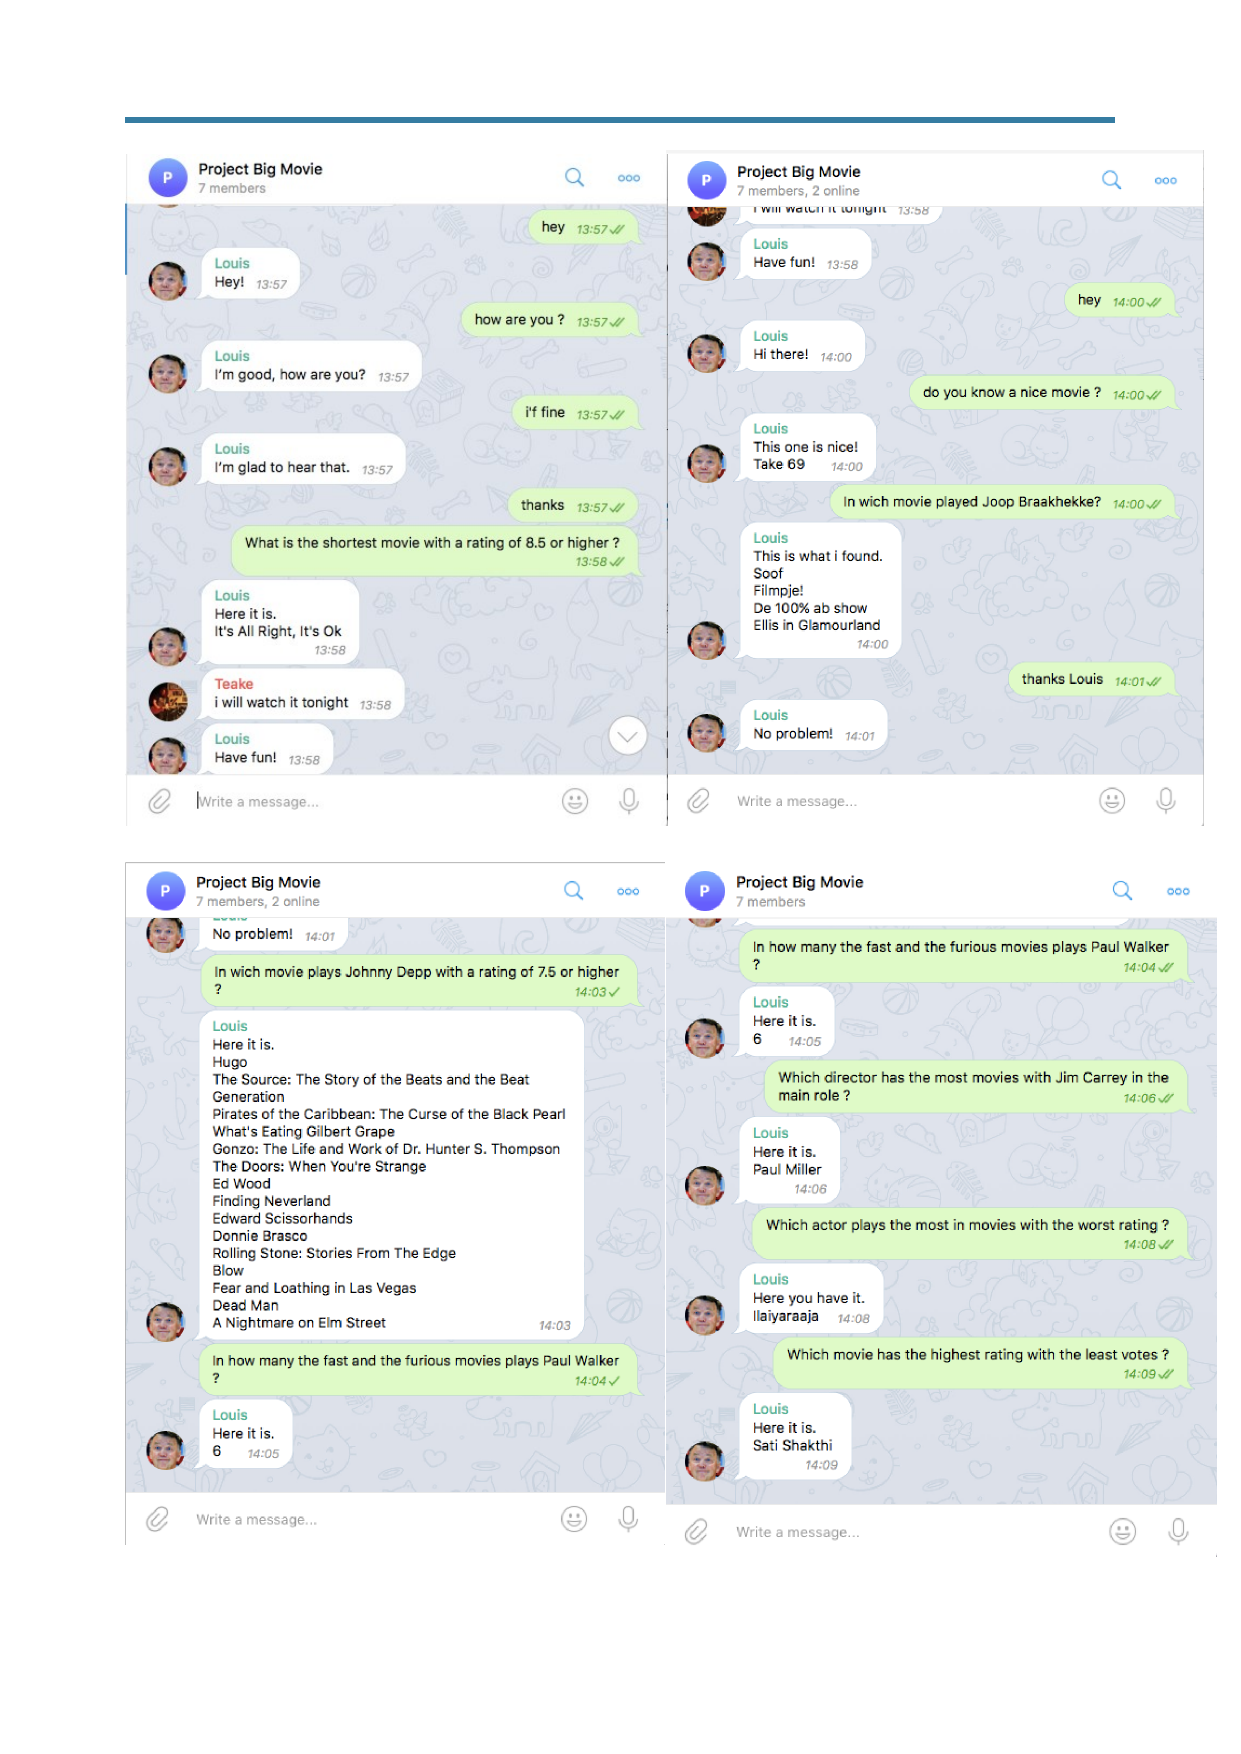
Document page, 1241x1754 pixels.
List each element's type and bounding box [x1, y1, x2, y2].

picture [125, 862, 1217, 1557]
picture [125, 149, 1204, 826]
